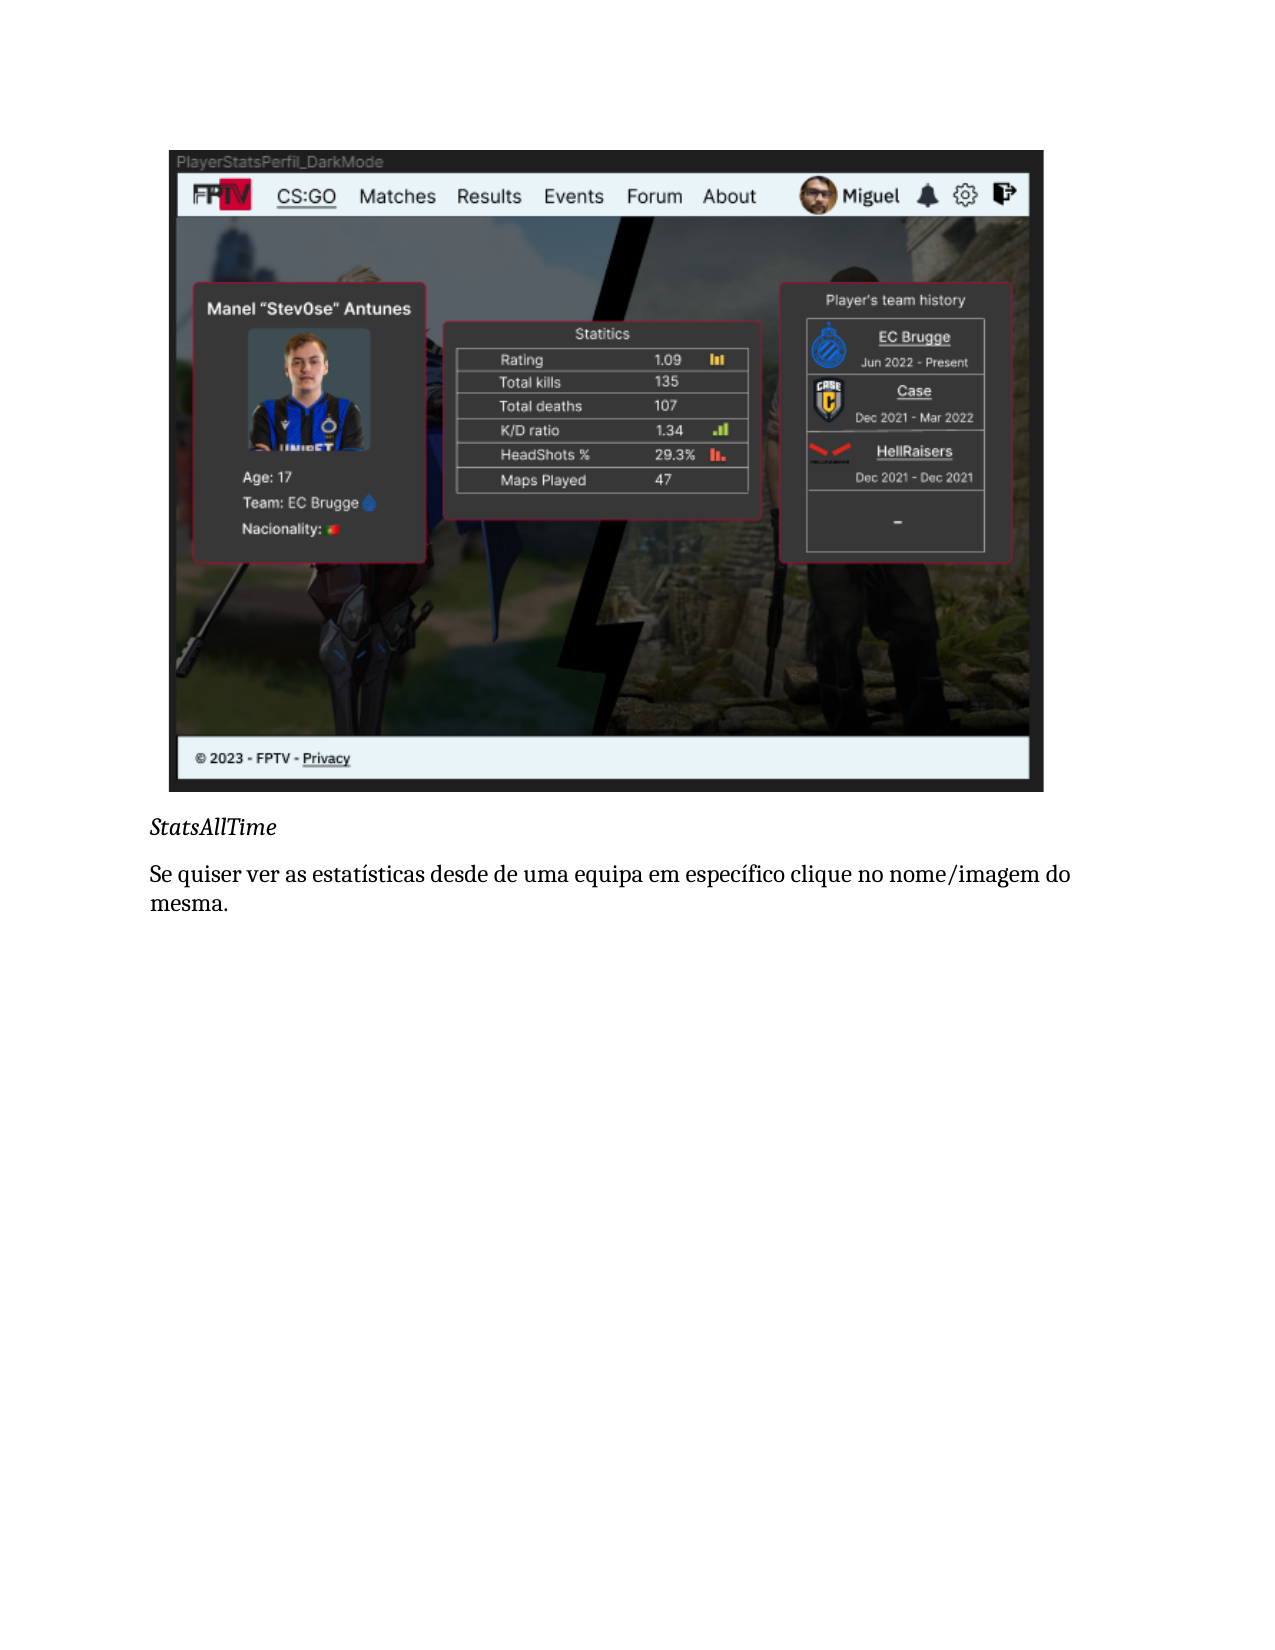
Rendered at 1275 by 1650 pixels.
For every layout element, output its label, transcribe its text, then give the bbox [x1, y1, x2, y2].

text Se quiser ver as estatísticas desde de uma equipa em específico clique no nome/imagem do mesma. [150, 860, 1125, 918]
text StatsAllTime [150, 813, 1125, 842]
picture [168, 150, 1044, 792]
